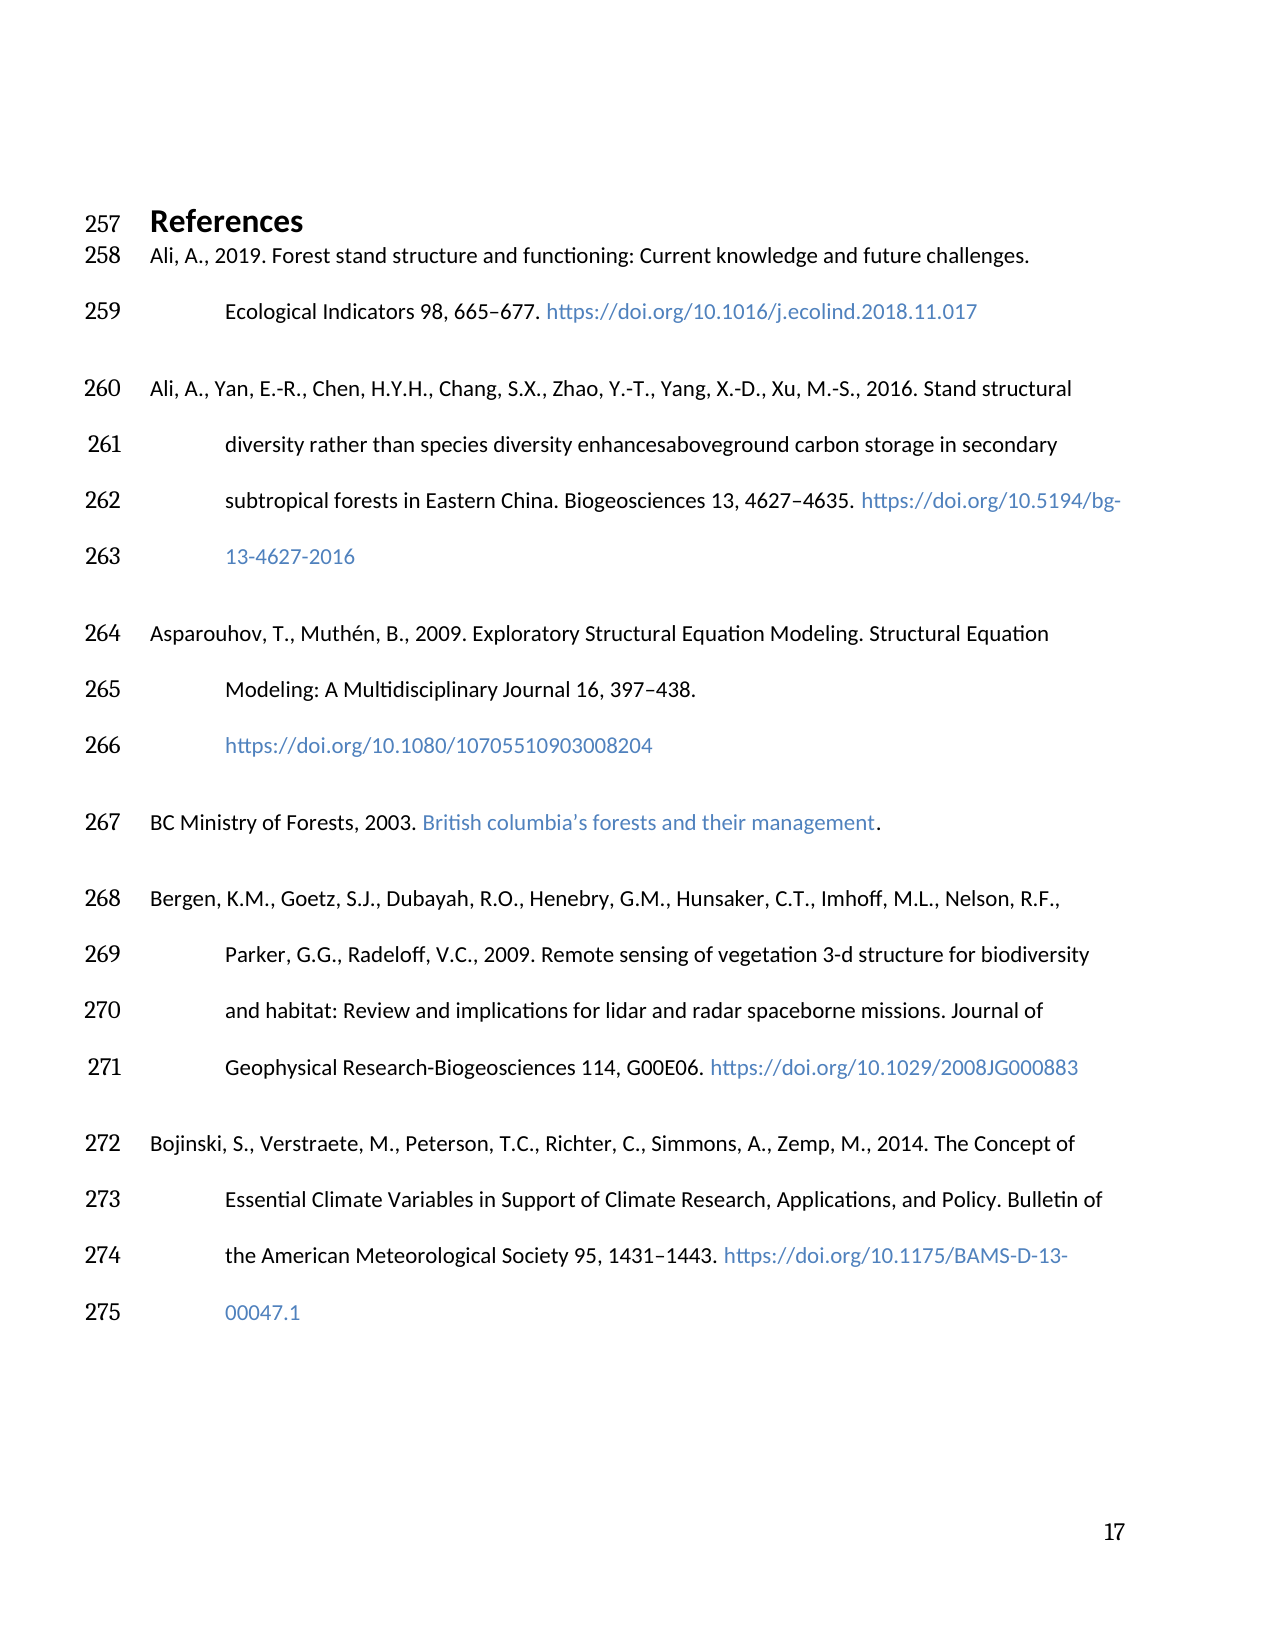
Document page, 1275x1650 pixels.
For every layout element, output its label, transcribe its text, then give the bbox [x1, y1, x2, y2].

text BC Ministry of Forests, 2003. British columbia’s forests and their management. [150, 808, 1125, 836]
text Bergen, K.M., Goetz, S.J., Dubayah, R.O., Henebry, G.M., Hunsaker, C.T., Imhoff, M.L., Nelson, R.F., Parker, G.G., Radeloff, V.C., 2009. Remote sensing of vegetation 3-d structure for biodiversity and habitat: Review and implications for lidar and radar spaceborne missions. Journal of Geophysical Research-Biogeosciences 114, G00E06. https://doi.org/10.1029/2008JG000883 [150, 884, 1125, 1081]
text Ali, A., 2019. Forest stand structure and functioning: Current knowledge and future challenges. Ecological Indicators 98, 665–677. https://doi.org/10.1016/j.ecolind.2018.11.017 [150, 241, 1125, 325]
text Ali, A., Yan, E.-R., Chen, H.Y.H., Chang, S.X., Zhao, Y.-T., Yang, X.-D., Xu, M.-S., 2016. Stand structural diversity rather than species diversity enhancesaboveground carbon storage in secondary subtropical forests in Eastern China. Biogeosciences 13, 4627–4635. https://doi.org/10.5194/bg-13-4627-2016 [150, 374, 1125, 570]
subtitle References [150, 200, 1125, 241]
text Asparouhov, T., Muthén, B., 2009. Exploratory Structural Equation Modeling. Structural Equation Modeling: A Multidisciplinary Journal 16, 397–438. https://doi.org/10.1080/10705510903008204 [150, 619, 1125, 759]
text Bojinski, S., Verstraete, M., Peterson, T.C., Richter, C., Simmons, A., Zemp, M., 2014. The Concept of Essential Climate Variables in Support of Climate Research, Applications, and Policy. Bulletin of the American Meteorological Society 95, 1431–1443. https://doi.org/10.1175/BAMS-D-13-00047.1 [150, 1129, 1125, 1326]
